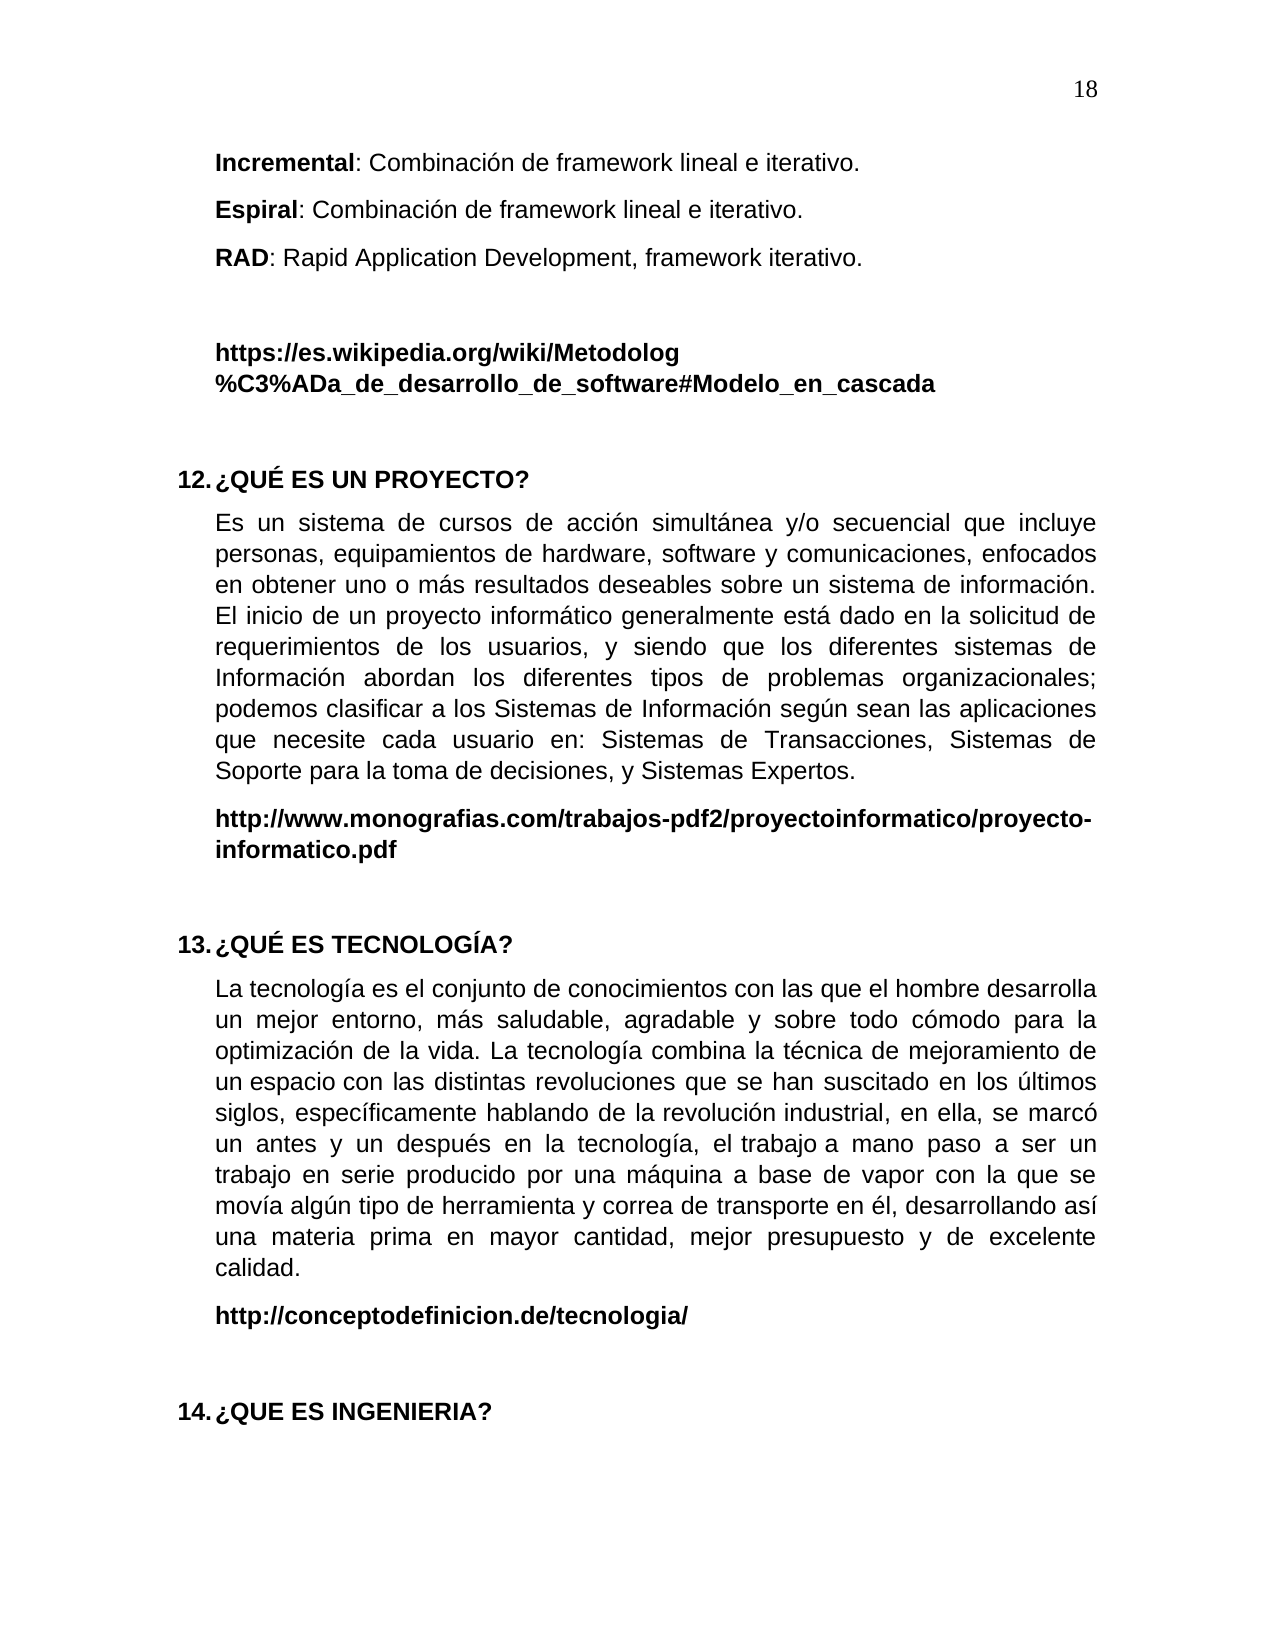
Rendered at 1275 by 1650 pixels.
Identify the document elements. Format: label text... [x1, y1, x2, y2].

text http://conceptodefinicion.de/tecnologia/ [177, 1301, 1098, 1330]
text RAD: Rapid Application Development, framework iterativo. [215, 243, 1098, 272]
text La tecnología es el conjunto de conocimientos con las que el hombre desarrolla un mejor entorno, más saludable, agradable y sobre todo cómodo para la optimización de la vida. La tecnología combina la técnica de mejoramiento de un espacio con las distintas revoluciones que se han suscitado en los últimos siglos, específicamente hablando de la revolución industrial, en ella, se marcó un antes y un después en la tecnología, el trabajo a mano paso a ser un trabajo en serie producido por una máquina a base de vapor con la que se movía algún tipo de herramienta y correa de transporte en él, desarrollando así una materia prima en mayor cantidad, mejor presupuesto y de excelente calidad. [215, 974, 1098, 1282]
list ¿QUÉ ES UN PROYECTO? [177, 465, 1098, 494]
list ¿QUÉ ES TECNOLOGÍA? [177, 931, 1098, 959]
list ¿QUE ES INGENIERIA? [177, 1397, 1098, 1425]
text Espiral: Combinación de framework lineal e iterativo. [215, 195, 1098, 224]
text https://es.wikipedia.org/wiki/Metodolog%C3%ADa_de_desarrollo_de_software#Modelo_en_cascada [215, 338, 1098, 398]
text Incremental: Combinación de framework lineal e iterativo. [215, 148, 1098, 176]
text Es un sistema de cursos de acción simultánea y/o secuencial que incluye personas, equipamientos de hardware, software y comunicaciones, enfocados en obtener uno o más resultados deseables sobre un sistema de información. El inicio de un proyecto informático generalmente está dado en la solicitud de requerimientos de los usuarios, y siendo que los diferentes sistemas de Información abordan los diferentes tipos de problemas organizacionales; podemos clasificar a los Sistemas de Información según sean las aplicaciones que necesite cada usuario en: Sistemas de Transacciones, Sistemas de Soporte para la toma de decisiones, y Sistemas Expertos. [215, 508, 1098, 785]
text http://www.monografias.com/trabajos-pdf2/proyectoinformatico/proyecto-informatico.pdf [215, 804, 1098, 864]
